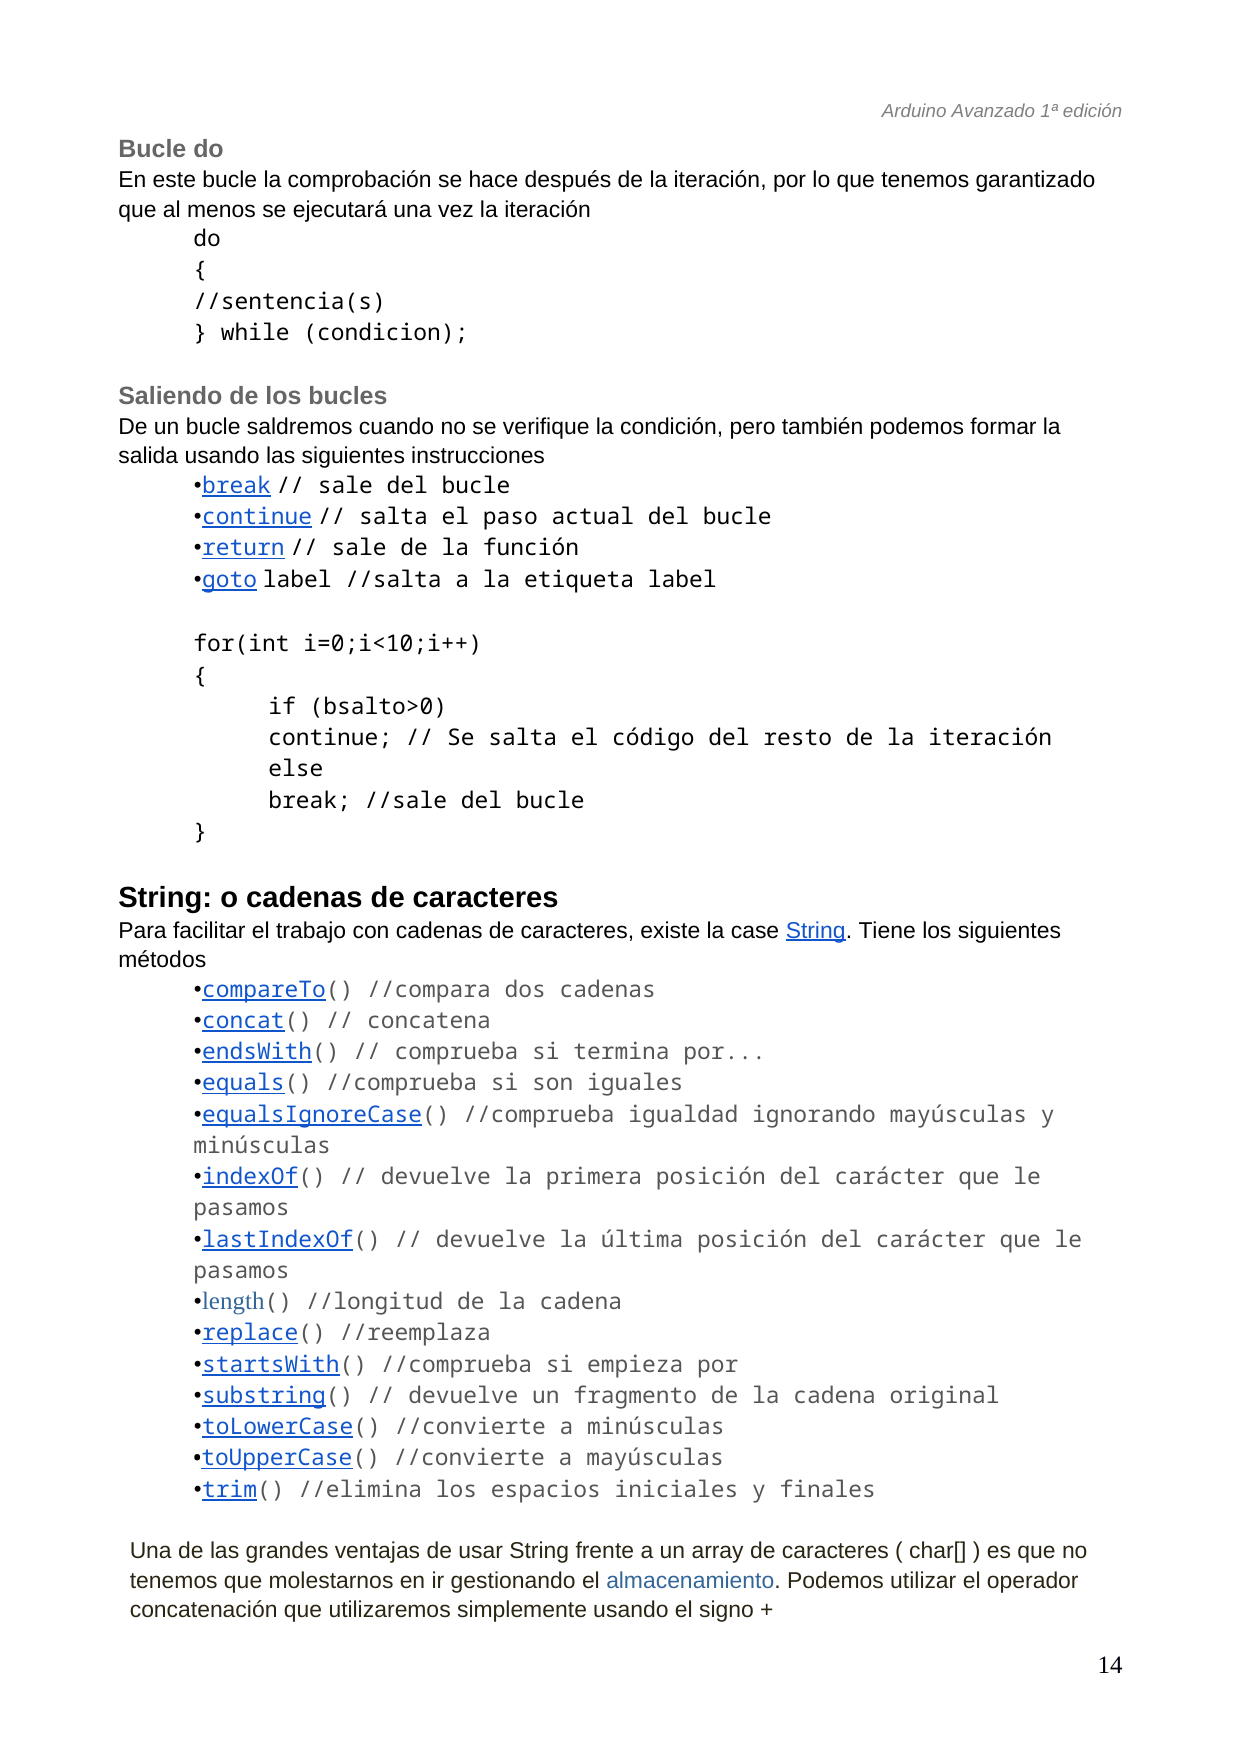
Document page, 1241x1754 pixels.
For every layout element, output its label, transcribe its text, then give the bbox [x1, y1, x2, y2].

subtitle Bucle do [118, 134, 1122, 163]
text •goto label //salta a la etiqueta label [193, 563, 1122, 594]
text //sentencia(s) [193, 285, 1122, 316]
text break; //sale del bucle [268, 784, 1122, 815]
text continue; // Se salta el código del resto de la iteración [268, 721, 1122, 752]
text for(int i=0;i<10;i++) [193, 627, 1122, 659]
text else [268, 752, 1122, 784]
text if (bsalto>0) [268, 690, 1122, 721]
text De un bucle saldremos cuando no se verifique la condición, pero también podemos formar la salida usando las siguientes instrucciones [118, 409, 1122, 469]
text } [193, 815, 1122, 846]
text •break // sale del bucle [193, 469, 1122, 500]
subtitle Saliendo de los bucles [118, 381, 1122, 409]
text •startsWith() //comprueba si empieza por [193, 1348, 1122, 1379]
text do [193, 222, 1122, 253]
text { [193, 253, 1122, 285]
text •replace() //reemplaza [193, 1316, 1122, 1348]
text •trim() //elimina los espacios iniciales y finales [193, 1473, 1122, 1504]
text •indexOf() // devuelve la primera posición del carácter que le pasamos [193, 1160, 1122, 1223]
text En este bucle la comprobación se hace después de la iteración, por lo que tenemos garantizado que al menos se ejecutará una vez la iteración [118, 163, 1122, 222]
text •length() //longitud de la cadena [193, 1285, 1122, 1316]
subtitle String: o cadenas de caracteres [118, 880, 1122, 913]
text •lastIndexOf() // devuelve la última posición del carácter que le pasamos [193, 1223, 1122, 1285]
text •continue // salta el paso actual del bucle [193, 500, 1122, 531]
text { [193, 659, 1122, 690]
text •return // sale de la función [193, 531, 1122, 563]
text •substring() // devuelve un fragmento de la cadena original [193, 1379, 1122, 1410]
text } while (condicion); [193, 316, 1122, 347]
text •toLowerCase() //convierte a minúsculas •toUpperCase() //convierte a mayúsculas [193, 1410, 1122, 1473]
text Para facilitar el trabajo con cadenas de caracteres, existe la case String. Tiene los siguientes métodos [118, 913, 1122, 973]
text Una de las grandes ventajas de usar String frente a un array de caracteres ( char[] ) es que no tenemos que molestarnos en ir gestionando el almacenamiento. Podemos utilizar el operador concatenación que utilizaremos simplemente usando el signo + [129, 1533, 1122, 1623]
text •concat() // concatena [193, 1004, 1122, 1035]
text •equals() //comprueba si son iguales [193, 1066, 1122, 1098]
text •equalsIgnoreCase() //comprueba igualdad ignorando mayúsculas y minúsculas [193, 1098, 1122, 1160]
text •compareTo() //compara dos cadenas [193, 973, 1122, 1004]
text •endsWith() // comprueba si termina por... [193, 1035, 1122, 1066]
